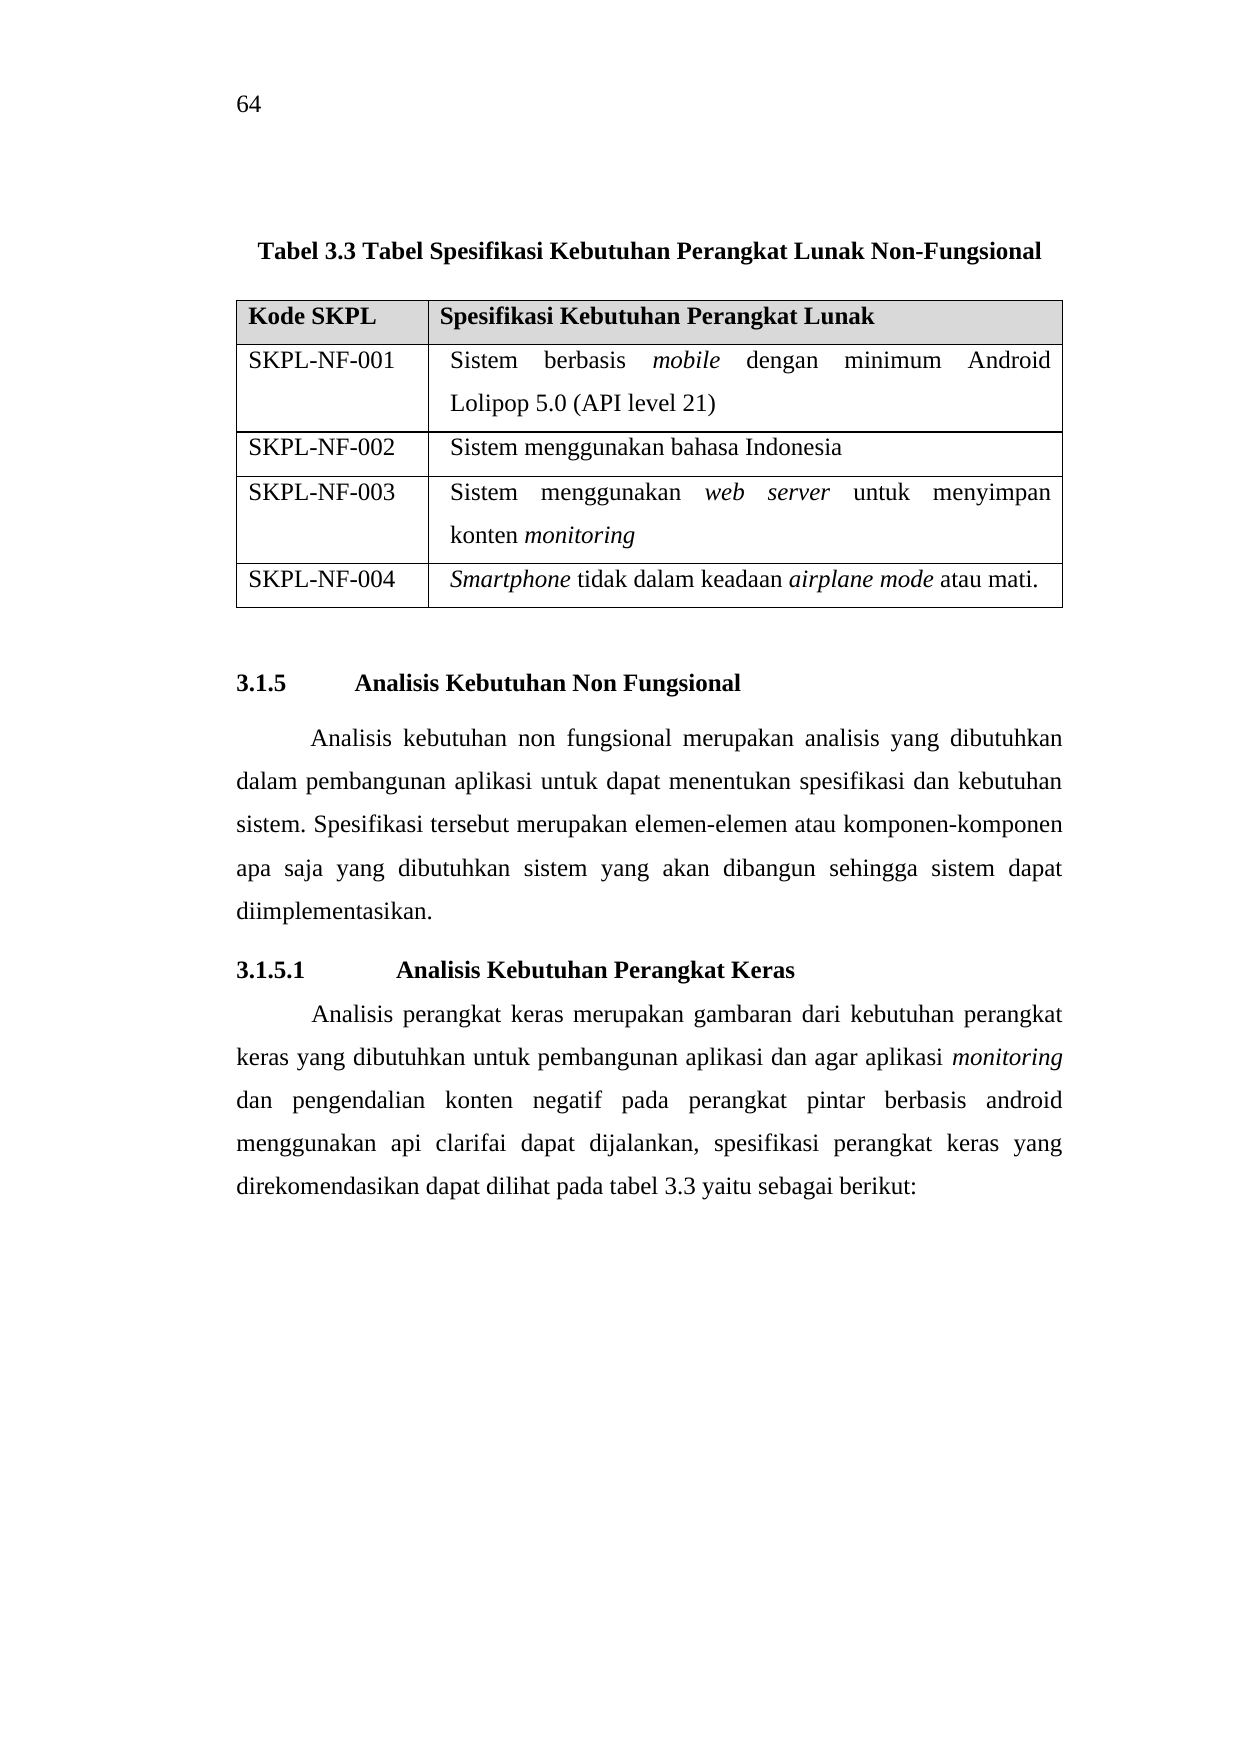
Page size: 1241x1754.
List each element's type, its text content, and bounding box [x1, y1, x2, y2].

table_cell Sistem menggunakan bahasa Indonesia [429, 433, 1062, 476]
table_cell SKPL-NF-001 [237, 345, 428, 431]
table_header Kode SKPL [237, 301, 428, 344]
table_cell Sistem menggunakan web server untuk menyimpan konten monitoring [429, 477, 1062, 563]
subtitle Analisis Kebutuhan Perangkat Keras [236, 956, 1063, 984]
text Analisis kebutuhan non fungsional merupakan analisis yang dibutuhkan dalam pembangunan aplikasi untuk dapat menentukan spesifikasi dan kebutuhan sistem. Spesifikasi tersebut merupakan elemen-elemen atau komponen-komponen apa saja yang dibutuhkan sistem yang akan dibangun sehingga sistem dapat diimplementasikan. [236, 723, 1063, 924]
table_cell SKPL-NF-002 [237, 433, 428, 476]
table_cell Smartphone tidak dalam keadaan airplane mode atau mati. [429, 564, 1062, 607]
table_cell Sistem berbasis mobile dengan minimum Android Lolipop 5.0 (API level 21) [429, 345, 1062, 431]
text Analisis perangkat keras merupakan gambaran dari kebutuhan perangkat keras yang dibutuhkan untuk pembangunan aplikasi dan agar aplikasi monitoring dan pengendalian konten negatif pada perangkat pintar berbasis android menggunakan api clarifai dapat dijalankan, spesifikasi perangkat keras yang direkomendasikan dapat dilihat pada tabel 3.3 yaitu sebagai berikut: [236, 999, 1063, 1200]
table_cell SKPL-NF-003 [237, 477, 428, 563]
table_header Spesifikasi Kebutuhan Perangkat Lunak [429, 301, 1062, 344]
subtitle Analisis Kebutuhan Non Fungsional [236, 668, 1063, 696]
table_cell SKPL-NF-004 [237, 564, 428, 607]
